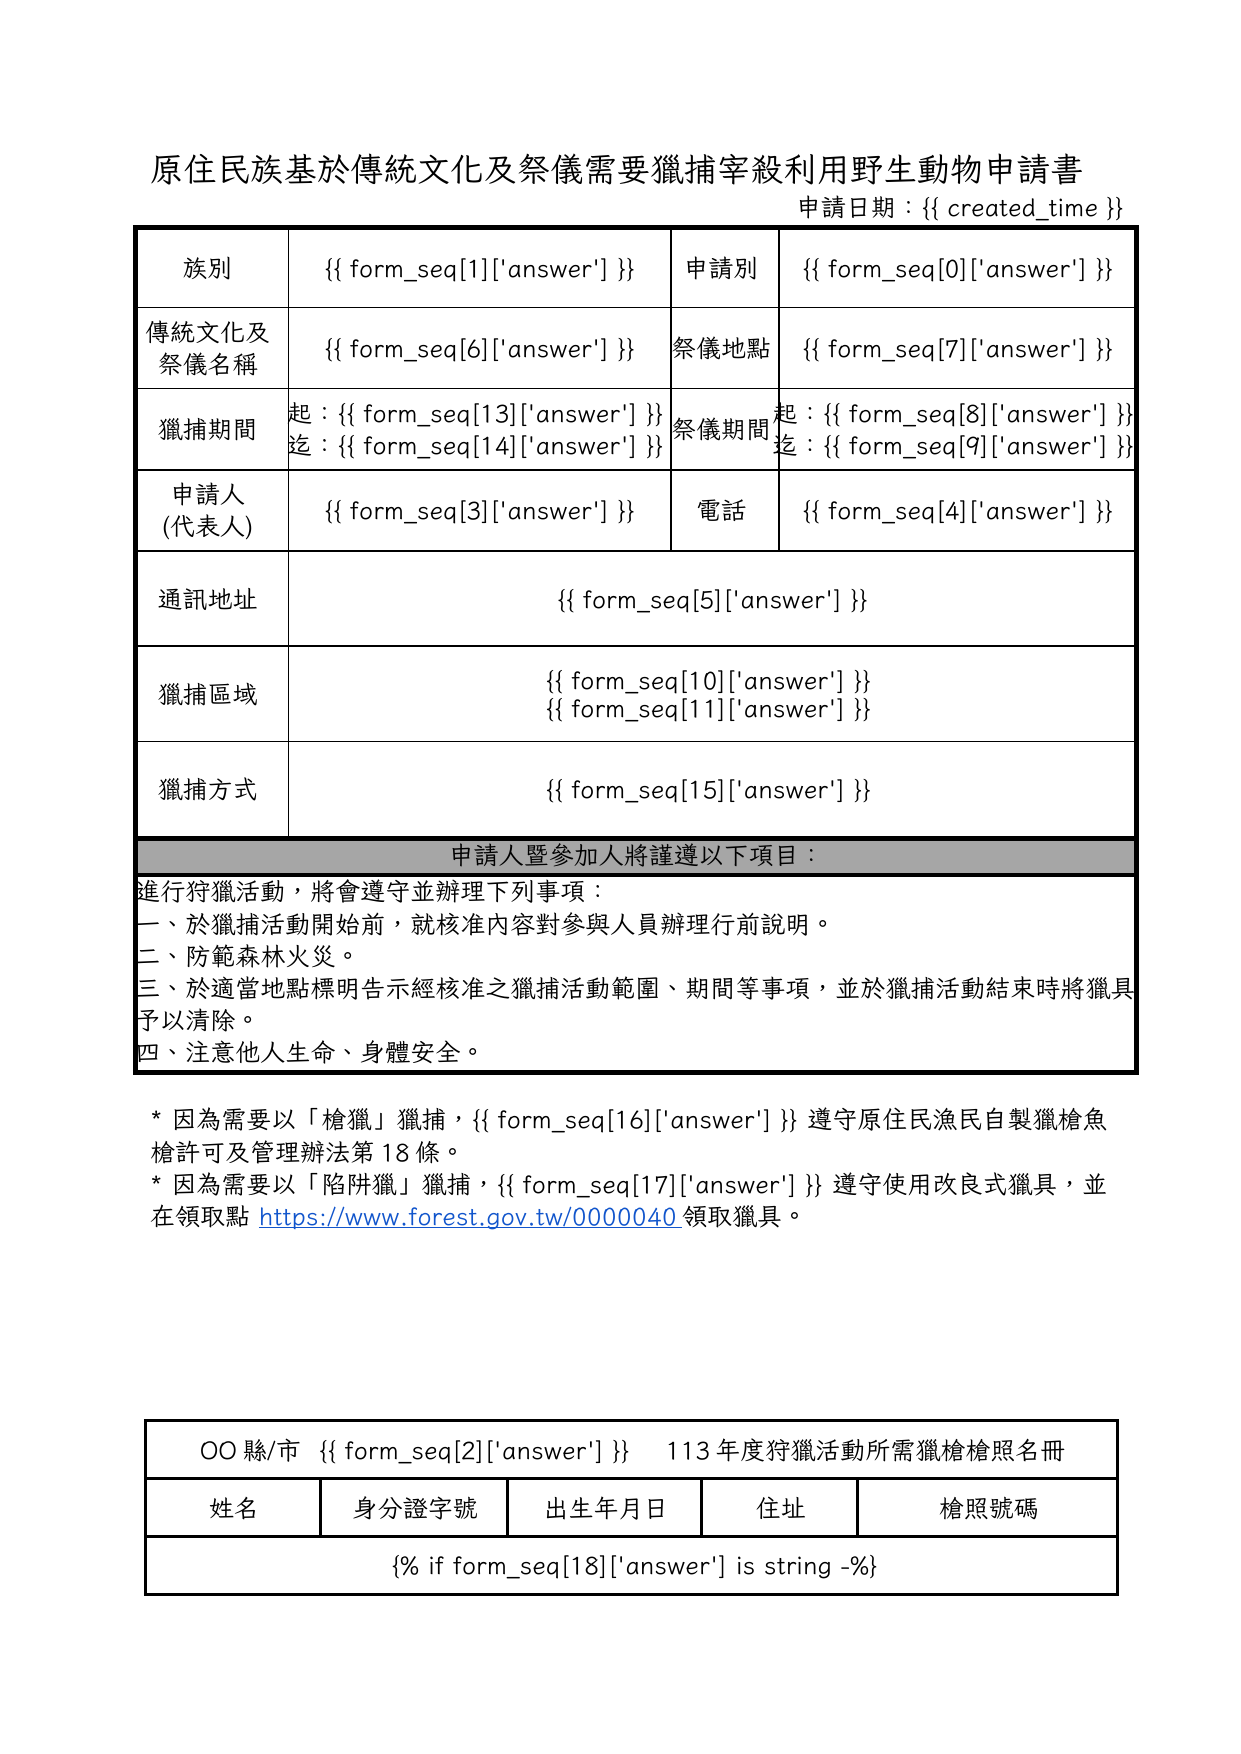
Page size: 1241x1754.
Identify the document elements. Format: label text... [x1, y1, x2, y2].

table_cell {{ form_seq[6]['answer'] }} [289, 308, 670, 388]
table_cell 通訊地址 [138, 552, 288, 645]
table_cell {{ form_seq[10]['answer'] }} {{ form_seq[11]['answer'] }} [289, 647, 1134, 741]
table_cell 獵捕區域 [138, 647, 288, 741]
table_cell 姓名 [147, 1480, 319, 1535]
table_cell {{ form_seq[4]['answer'] }} [780, 471, 1134, 550]
text * 因為需要以「陷阱獵」獵捕，{{ form_seq[17]['answer'] }} 遵守使用改良式獵具，並在領取點 https://www.forest.gov.tw/0000040領取獵具。 [150, 1170, 1124, 1230]
table_cell {{ form_seq[3]['answer'] }} [289, 471, 670, 550]
table_cell 起：{{ form_seq[13]['answer'] }} 迄：{{ form_seq[14]['answer'] }} [289, 389, 670, 469]
table_cell 祭儀地點 [672, 308, 778, 388]
table_cell {{ form_seq[15]['answer'] }} [289, 742, 1134, 836]
table_header 族別 [138, 230, 288, 306]
table_cell 起：{{ form_seq[8]['answer'] }} 迄：{{ form_seq[9]['answer'] }} [780, 389, 1134, 469]
text 申請日期：{{ created_time }} [469, 193, 1124, 221]
table_cell 電話 [672, 471, 778, 550]
table_cell {{ form_seq[7]['answer'] }} [780, 308, 1134, 388]
table_cell 申請人 (代表人) [138, 471, 288, 550]
table_header {{ form_seq[0]['answer'] }} [780, 230, 1134, 306]
table_header 申請別 [672, 230, 778, 306]
table_cell 傳統文化及 祭儀名稱 [138, 308, 288, 388]
table_cell 申請人暨參加人將謹遵以下項目： [138, 841, 1134, 873]
table_cell 獵捕期間 [138, 389, 288, 469]
table_header {{ form_seq[1]['answer'] }} [289, 230, 670, 306]
table_cell 祭儀期間 [672, 389, 778, 469]
table_cell 槍照號碼 [859, 1480, 1116, 1535]
text * 因為需要以「槍獵」獵捕，{{ form_seq[16]['answer'] }} 遵守原住民漁民自製獵槍魚槍許可及管理辦法第18條。 [150, 1105, 1124, 1166]
table_cell 進行狩獵活動，將會遵守並辦理下列事項： 一、於獵捕活動開始前，就核准內容對參與人員辦理行前說明。 二、防範森林火災。 三、於適當地點標明告示經核准之獵捕活動範圍、期間等事項，並於獵捕活動結束時將獵具予以清除。 四、注意他人生命、身體安全。 [138, 877, 1134, 1070]
table_cell 出生年月日 [509, 1480, 700, 1535]
table_cell 獵捕方式 [138, 742, 288, 836]
table_cell 住址 [703, 1480, 856, 1535]
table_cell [147, 1538, 1116, 1593]
table_cell {{ form_seq[5]['answer'] }} [289, 552, 1134, 645]
text 原住民族基於傳統文化及祭儀需要獵捕宰殺利用野生動物申請書 [150, 150, 1124, 187]
table_cell 身分證字號 [322, 1480, 506, 1535]
table_header OO縣/市 {{ form_seq[2]['answer'] }} 113年度狩獵活動所需獵槍槍照名冊 [147, 1422, 1116, 1477]
